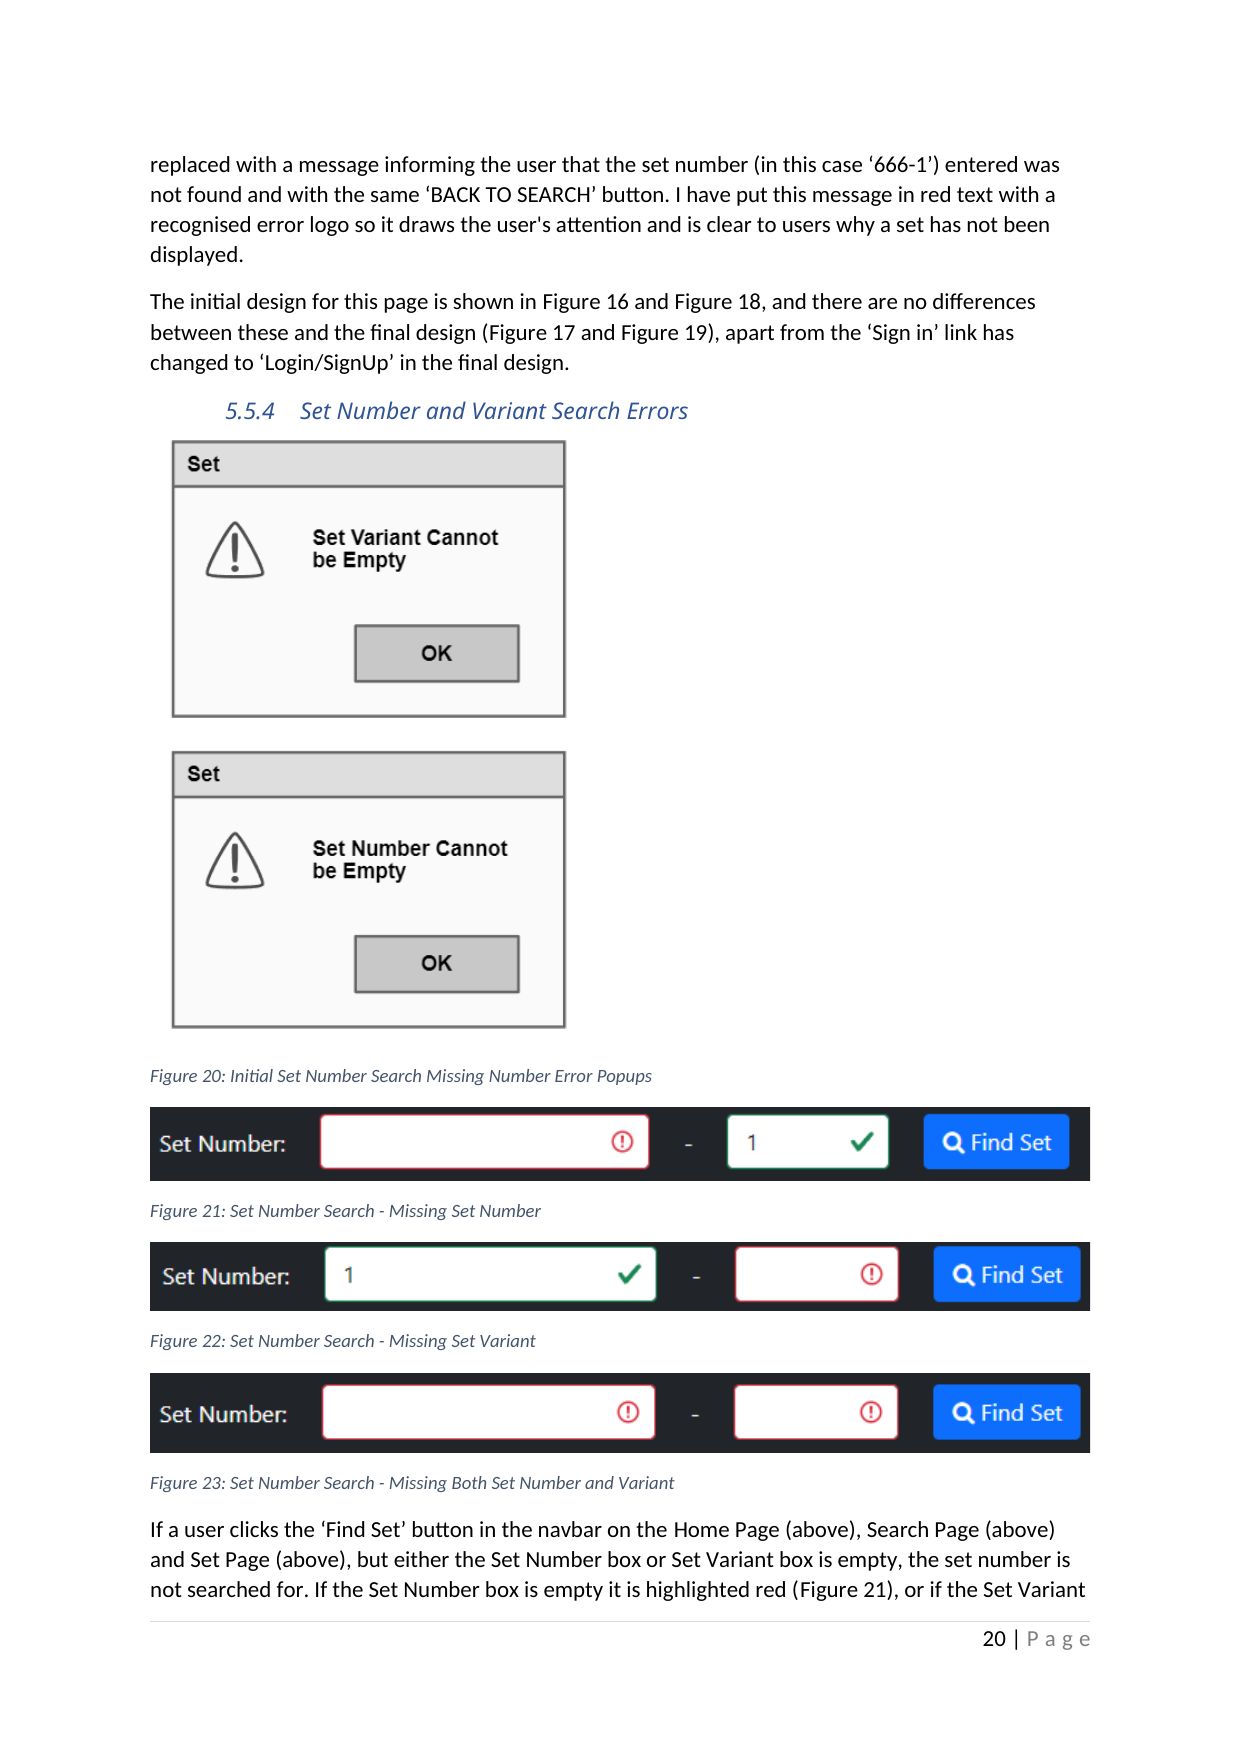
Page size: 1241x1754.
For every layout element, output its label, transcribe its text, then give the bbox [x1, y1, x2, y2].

text Figure 22: Set Number Search - Missing Set Variant [150, 1329, 1090, 1352]
picture [150, 1107, 1091, 1181]
subtitle Set Number and Variant Search Errors [225, 395, 1090, 426]
picture [150, 1373, 1091, 1453]
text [150, 1515, 1090, 1603]
text The initial design for this page is shown in Figure 16 and Figure 18, and there are no differences between these and the final design (Figure 17 and Figure 19), apart from the ‘Sign in’ link has changed to ‘Login/SignUp’ in the final design. [150, 287, 1090, 376]
picture [150, 1242, 1091, 1311]
text Figure 23: Set Number Search - Missing Both Set Number and Variant [150, 1471, 1090, 1494]
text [150, 150, 1090, 269]
picture [150, 428, 582, 1045]
text Figure 21: Set Number Search - Missing Set Number [150, 1199, 1090, 1222]
text Figure 20: Initial Set Number Search Missing Number Error Popups [150, 1064, 1090, 1087]
